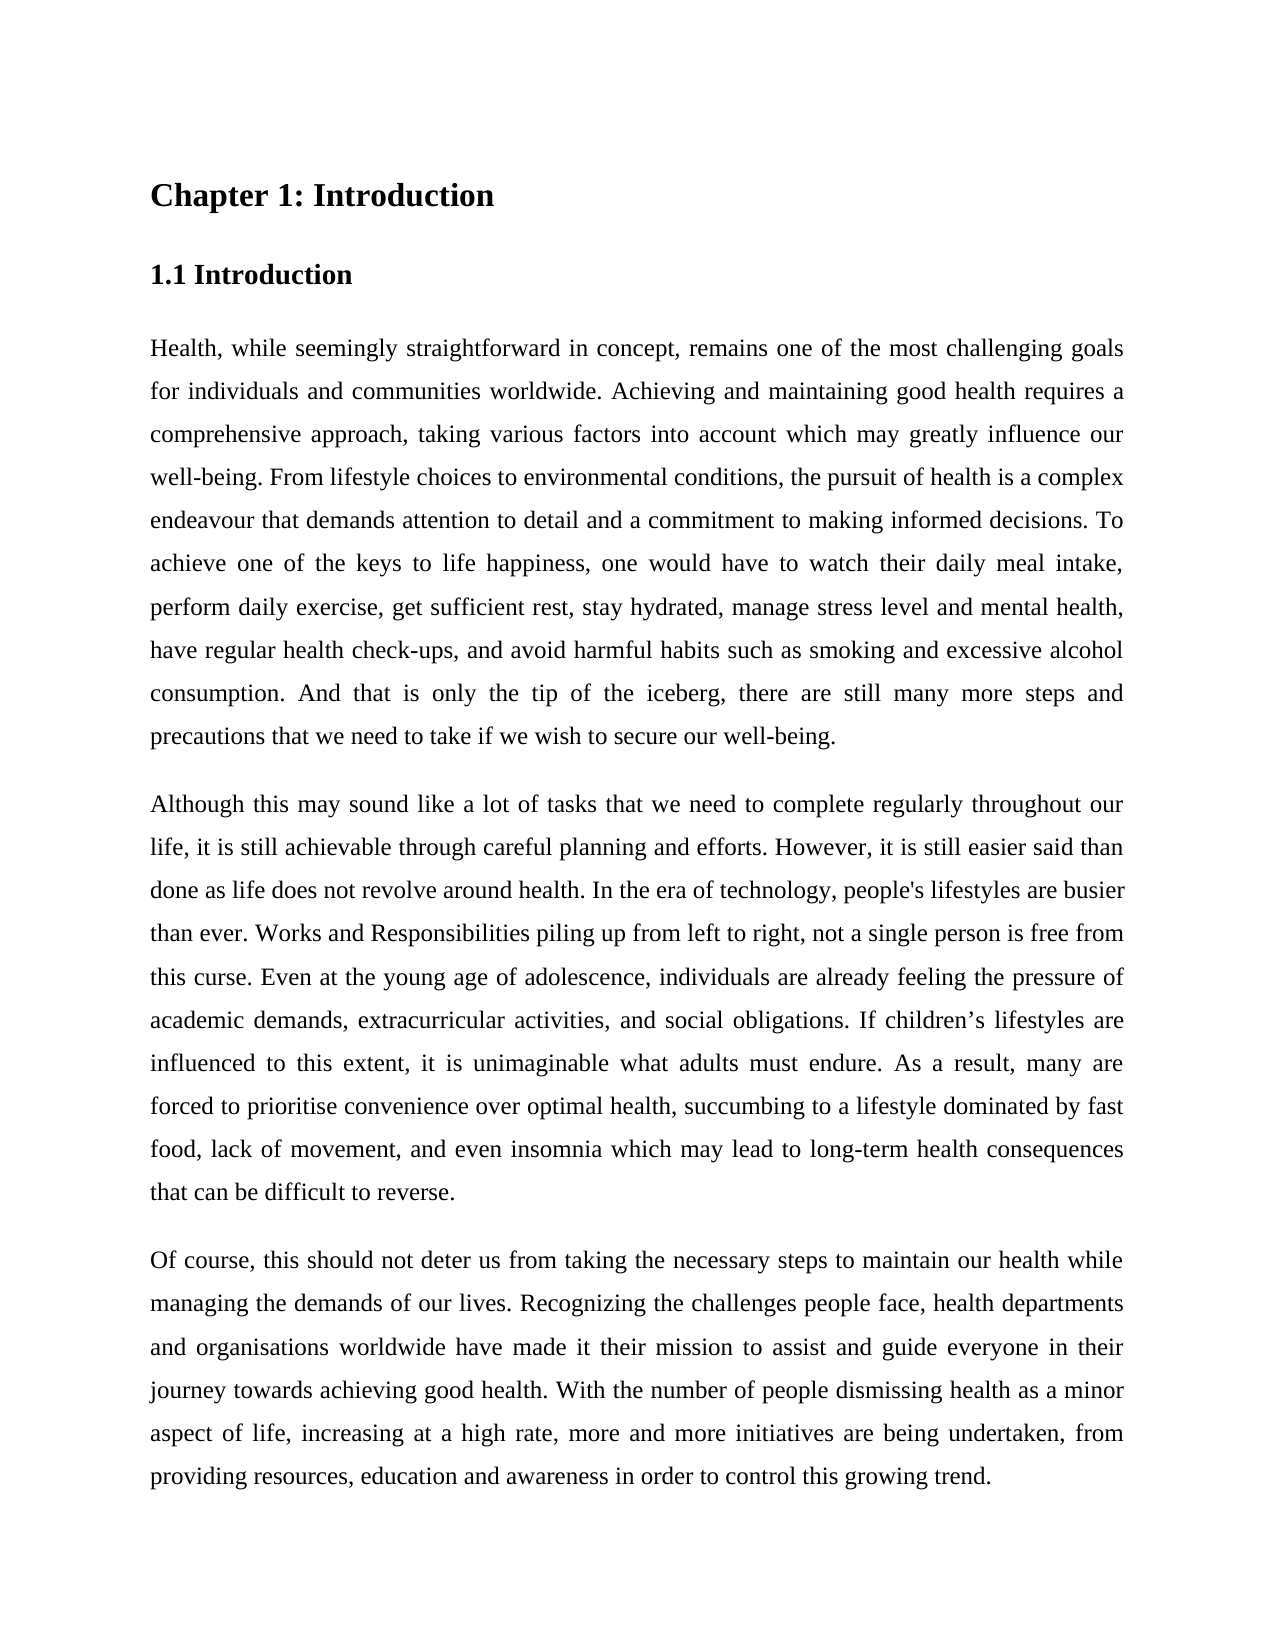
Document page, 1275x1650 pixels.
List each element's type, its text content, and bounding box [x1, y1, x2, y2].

text Although this may sound like a lot of tasks that we need to complete regularly throughout our life, it is still achievable through careful planning and efforts. However, it is still easier said than done as life does not revolve around health. In the era of technology, people's lifestyles are busier than ever. Works and Responsibilities piling up from left to right, not a single person is free from this curse. Even at the young age of adolescence, individuals are already feeling the pressure of academic demands, extracurricular activities, and social obligations. If children’s lifestyles are influenced to this extent, it is unimaginable what adults must endure. As a result, many are forced to prioritise convenience over optimal health, succumbing to a lifestyle dominated by fast food, lack of movement, and even insomnia which may lead to long-term health consequences that can be difficult to reverse. [150, 789, 1125, 1206]
text 1.1 Introduction [150, 257, 1125, 291]
text Health, while seemingly straightforward in concept, remains one of the most challenging goals for individuals and communities worldwide. Achieving and maintaining good health requires a comprehensive approach, taking various factors into account which may greatly influence our well-being. From lifestyle choices to environmental conditions, the pursuit of health is a complex endeavour that demands attention to detail and a commitment to making informed decisions. To achieve one of the keys to life happiness, one would have to watch their daily meal intake, perform daily exercise, get sufficient rest, stay hydrated, manage stress level and mental health, have regular health check-ups, and avoid harmful habits such as smoking and excessive alcohol consumption. And that is only the tip of the iceberg, there are still many more steps and precautions that we need to take if we wish to secure our well-being. [150, 333, 1125, 750]
text Of course, this should not deter us from taking the necessary steps to maintain our health while managing the demands of our lives. Recognizing the challenges people face, health departments and organisations worldwide have made it their mission to assist and guide everyone in their journey towards achieving good health. With the number of people dismissing health as a minor aspect of life, increasing at a high rate, more and more initiatives are being undertaken, from providing resources, education and awareness in order to control this growing trend. [150, 1245, 1125, 1490]
text Chapter 1: Introduction [150, 175, 1125, 213]
